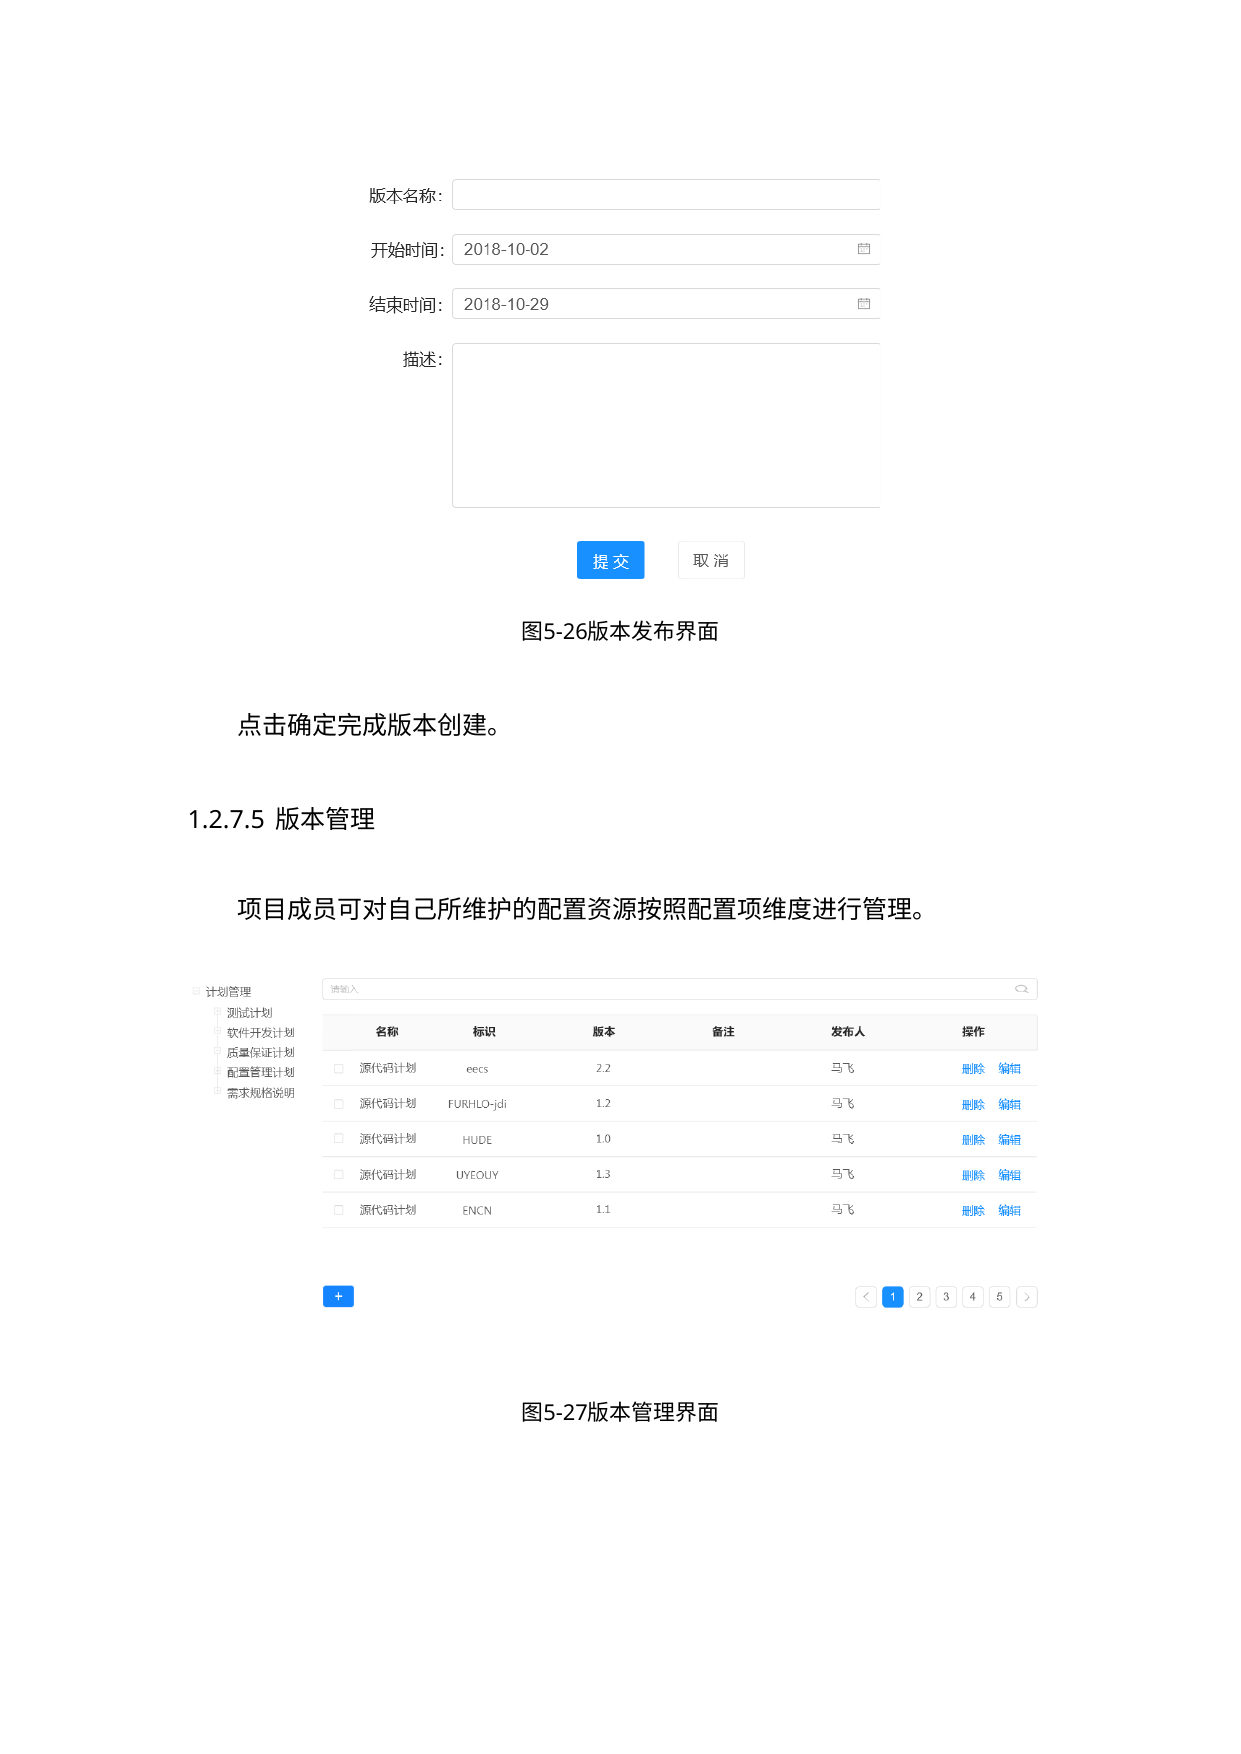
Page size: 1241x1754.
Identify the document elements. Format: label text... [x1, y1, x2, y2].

text 项目成员可对自己所维护的配置资源按照配置项维度进行管理。 [187, 875, 1053, 940]
picture [187, 957, 1053, 1353]
subtitle 版本管理 [187, 785, 1053, 850]
picture [360, 162, 880, 579]
text 点击确定完成版本创建。 [187, 691, 1053, 756]
